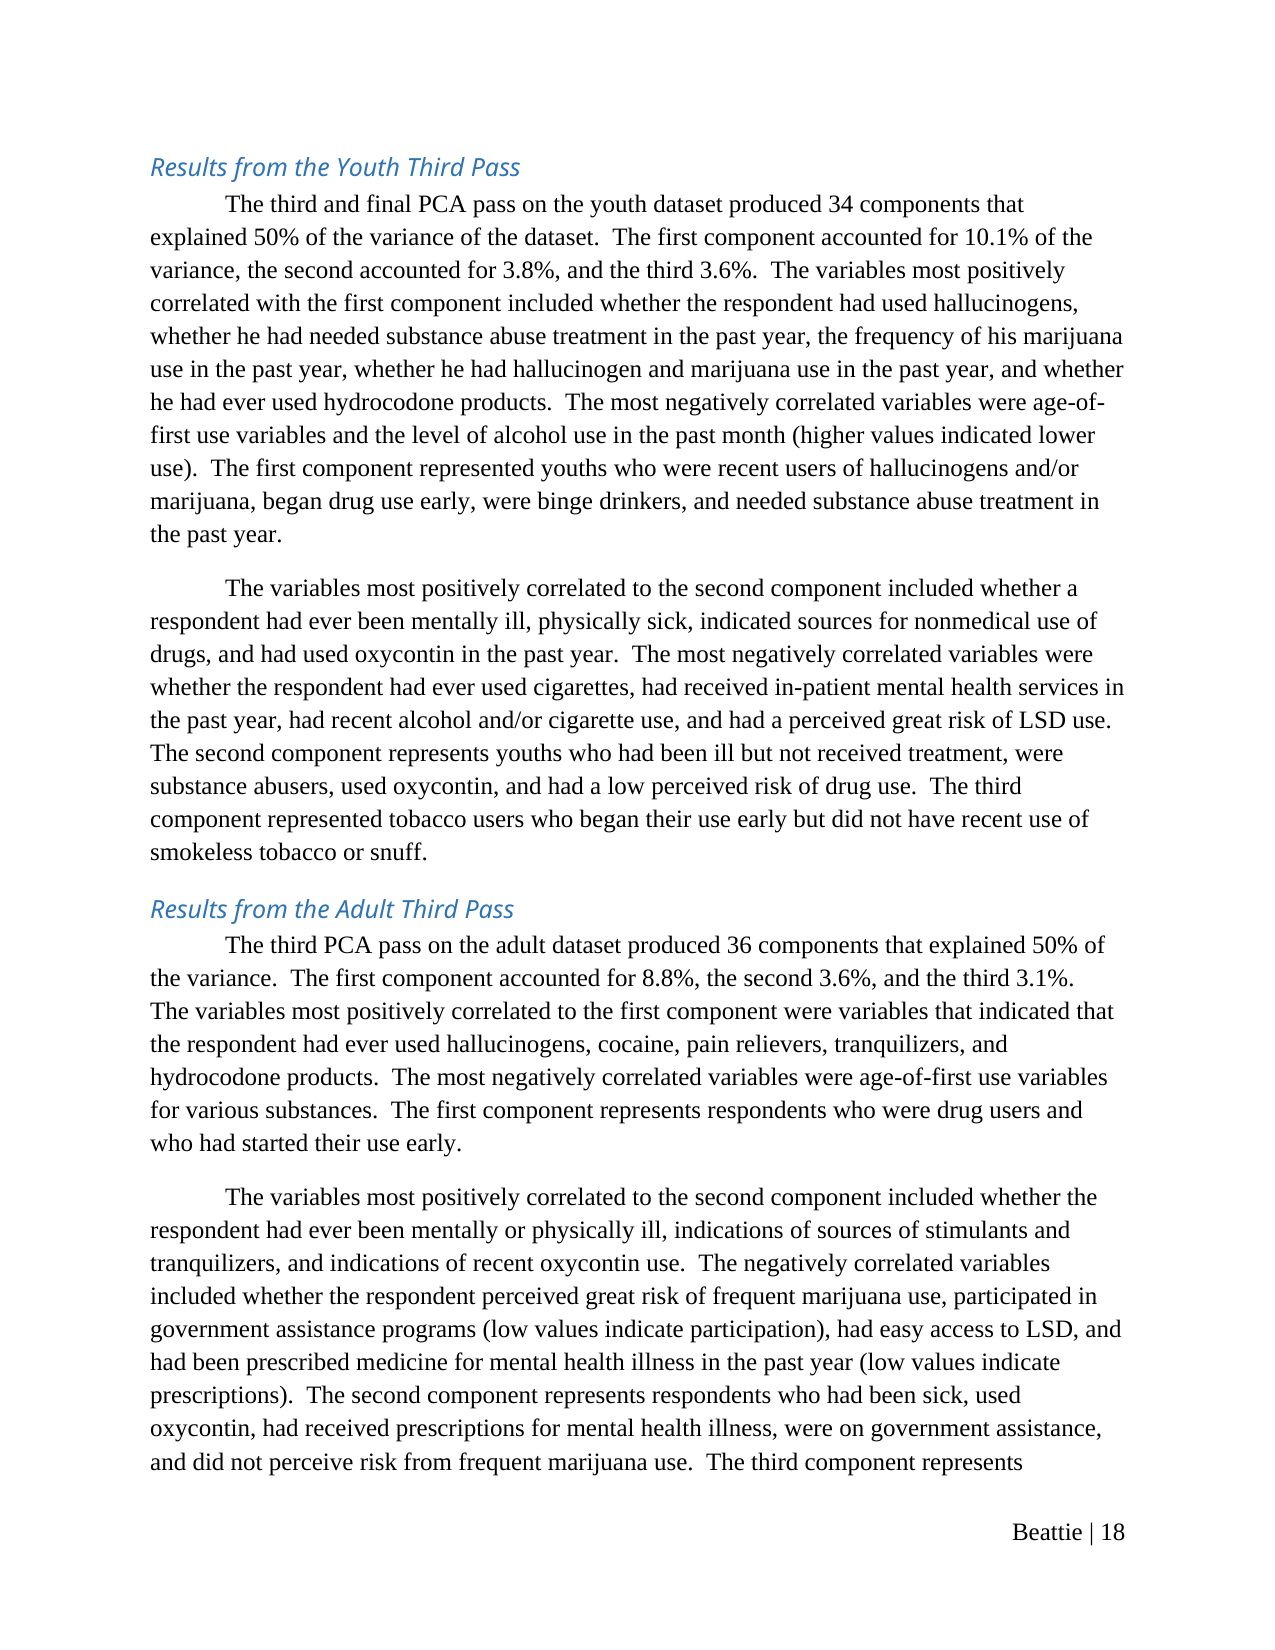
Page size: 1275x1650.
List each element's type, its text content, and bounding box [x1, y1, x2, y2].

text The variables most positively correlated to the second component included whether a respondent had ever been mentally ill, physically sick, indicated sources for nonmedical use of drugs, and had used oxycontin in the past year. The most negatively correlated variables were whether the respondent had ever used cigarettes, had received in-patient mental health services in the past year, had recent alcohol and/or cigarette use, and had a perceived great risk of LSD use. The second component represents youths who had been ill but not received treatment, were substance abusers, used oxycontin, and had a low perceived risk of drug use. The third component represented tobacco users who began their use early but did not have recent use of smokeless tobacco or snuff. [150, 573, 1125, 866]
text The third PCA pass on the adult dataset produced 36 components that explained 50% of the variance. The first component accounted for 8.8%, the second 3.6%, and the third 3.1%. The variables most positively correlated to the first component were variables that indicated that the respondent had ever used hallucinogens, cocaine, pain relievers, tranquilizers, and hydrocodone products. The most negatively correlated variables were age-of-first use variables for various substances. The first component represents respondents who were drug users and who had started their use early. [150, 930, 1125, 1157]
subtitle Results from the Youth Third Pass [150, 150, 1125, 184]
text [150, 1182, 1125, 1475]
subtitle Results from the Adult Third Pass [150, 891, 1125, 925]
text The third and final PCA pass on the youth dataset produced 34 components that explained 50% of the variance of the dataset. The first component accounted for 10.1% of the variance, the second accounted for 3.8%, and the third 3.6%. The variables most positively correlated with the first component included whether the respondent had used hallucinogens, whether he had needed substance abuse treatment in the past year, the frequency of his marijuana use in the past year, whether he had hallucinogen and marijuana use in the past year, and whether he had ever used hydrocodone products. The most negatively correlated variables were age-of-first use variables and the level of alcohol use in the past month (higher values indicated lower use). The first component represented youths who were recent users of hallucinogens and/or marijuana, began drug use early, were binge drinkers, and needed substance abuse treatment in the past year. [150, 189, 1125, 548]
